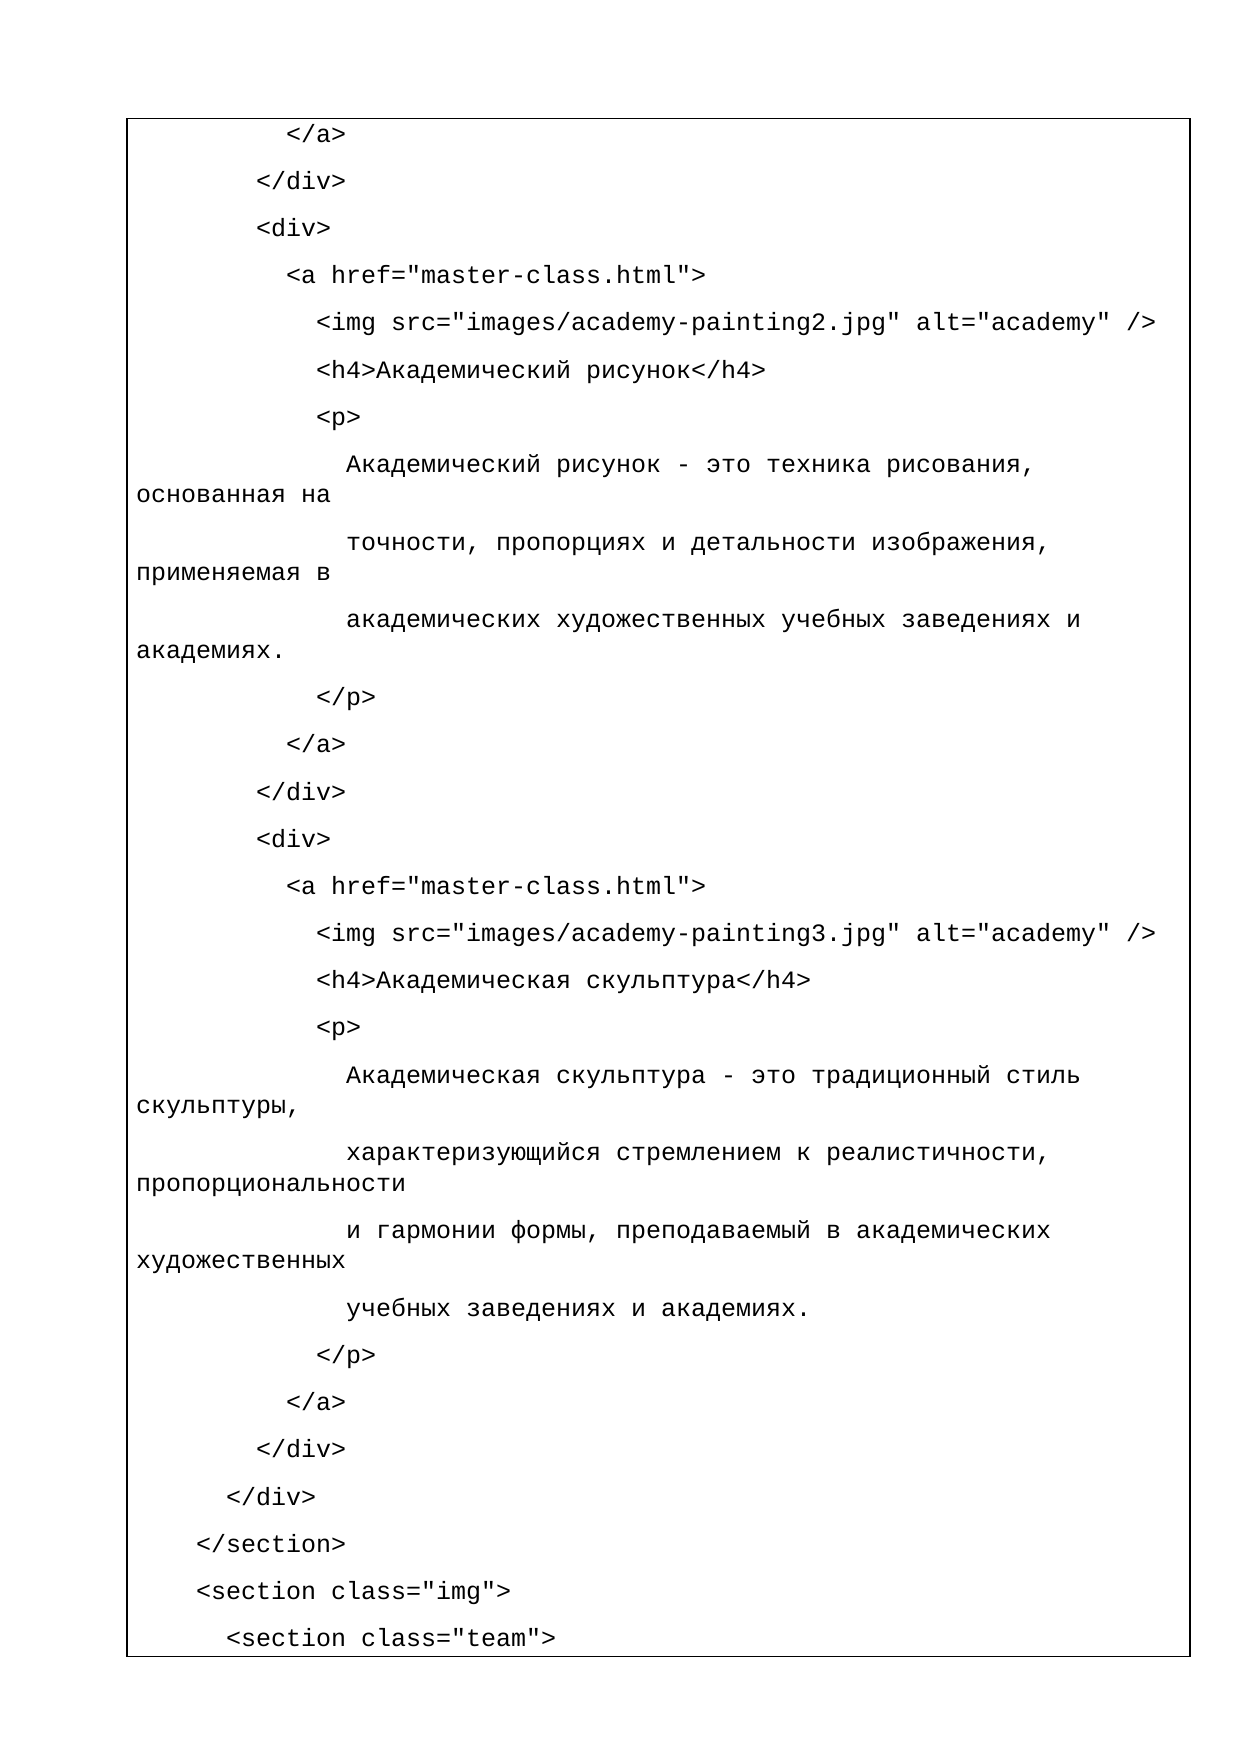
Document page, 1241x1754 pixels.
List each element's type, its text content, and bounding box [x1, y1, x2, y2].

text <section class="img"> [128, 1575, 1189, 1607]
text </section> [128, 1528, 1189, 1559]
text </div> [128, 1481, 1189, 1512]
text <p> [128, 401, 1189, 433]
text <a href="master-class.html"> [128, 870, 1189, 902]
text <img src="images/academy-painting3.jpg" alt="academy" /> [128, 917, 1189, 949]
text <h4>Академический рисунок</h4> [128, 354, 1189, 386]
text <h4>Академическая скульптура</h4> [128, 965, 1189, 996]
text Академический рисунок - это техника рисования, основанная на [128, 448, 1189, 510]
text точности, пропорциях и детальности изображения, применяемая в [128, 526, 1189, 588]
text </p> [128, 1339, 1189, 1371]
text <img src="images/academy-painting2.jpg" alt="academy" /> [128, 307, 1189, 338]
text учебных заведениях и академиях. [128, 1292, 1189, 1324]
text характеризующийся стремлением к реалистичности, пропорциональности [128, 1137, 1189, 1199]
text <div> [128, 823, 1189, 854]
text <section class="team"> [128, 1622, 1189, 1656]
text </div> [128, 776, 1189, 807]
text </a> [128, 1387, 1189, 1418]
text </a> [128, 729, 1189, 760]
text <a href="master-class.html"> [128, 260, 1189, 291]
text <p> [128, 1012, 1189, 1043]
text </div> [128, 165, 1189, 197]
text </div> [128, 1434, 1189, 1465]
text </a> [128, 119, 1189, 149]
text </p> [128, 682, 1189, 713]
text академических художественных учебных заведениях и академиях. [128, 604, 1189, 666]
text Академическая скульптура - это традиционный стиль скульптуры, [128, 1059, 1189, 1121]
text и гармонии формы, преподаваемый в академических художественных [128, 1214, 1189, 1276]
text <div> [128, 212, 1189, 244]
